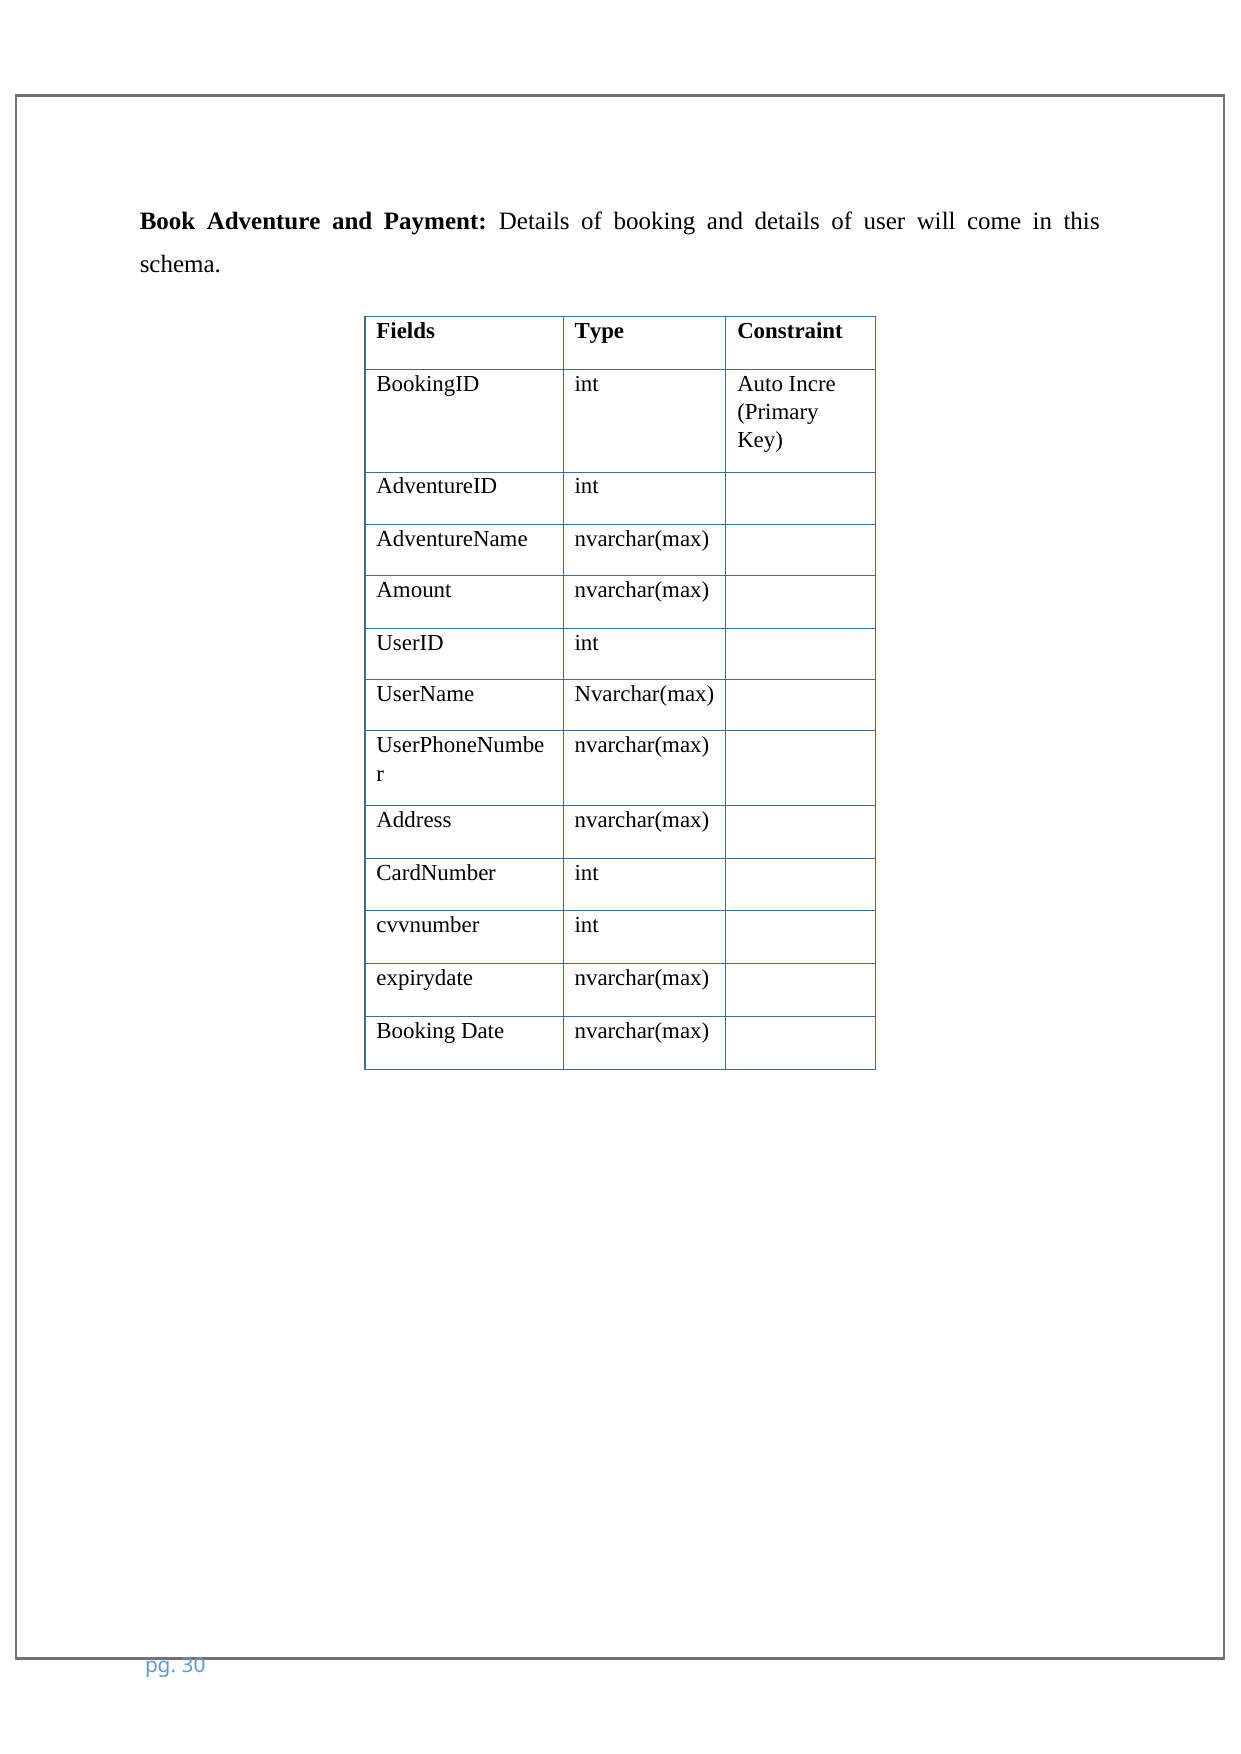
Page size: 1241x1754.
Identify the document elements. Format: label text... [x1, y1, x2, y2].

text Book Adventure and Payment: Details of booking and details of user will come in this schema. [139, 206, 1101, 278]
table_cell [726, 911, 875, 963]
table_cell AdventureID [366, 473, 563, 524]
table_cell nvarchar(max) [564, 964, 725, 1016]
table_cell UserName [366, 680, 563, 730]
table_cell BookingID [366, 370, 563, 472]
table_cell nvarchar(max) [564, 525, 725, 575]
table_cell Address [366, 806, 563, 858]
table_cell nvarchar(max) [564, 576, 725, 628]
table_cell [726, 806, 875, 858]
table_cell expirydate [366, 964, 563, 1016]
table_cell Booking Date [366, 1017, 563, 1068]
table_cell [726, 473, 875, 524]
table_cell cvvnumber [366, 911, 563, 963]
table_cell UserID [366, 629, 563, 679]
table_cell UserPhoneNumber [366, 731, 563, 805]
table_cell [726, 576, 875, 628]
table_cell AdventureName [366, 525, 563, 575]
table_cell [726, 680, 875, 730]
table_cell [726, 629, 875, 679]
table_cell [726, 731, 875, 805]
table_cell nvarchar(max) [564, 731, 725, 805]
table_cell Nvarchar(max) [564, 680, 725, 730]
table_cell int [564, 370, 725, 472]
table_cell nvarchar(max) [564, 806, 725, 858]
table_cell int [564, 473, 725, 524]
table_cell int [564, 911, 725, 963]
table_header Type [564, 317, 725, 368]
table_cell int [564, 629, 725, 679]
table_cell [726, 1017, 875, 1068]
table_cell Amount [366, 576, 563, 628]
table_cell Auto Incre (Primary Key) [726, 370, 875, 472]
table_header Constraint [726, 317, 875, 368]
table_cell [726, 525, 875, 575]
table_cell CardNumber [366, 859, 563, 910]
table_cell nvarchar(max) [564, 1017, 725, 1068]
table_cell [726, 964, 875, 1016]
table_cell [726, 859, 875, 910]
table_header Fields [366, 317, 563, 368]
table_cell int [564, 859, 725, 910]
